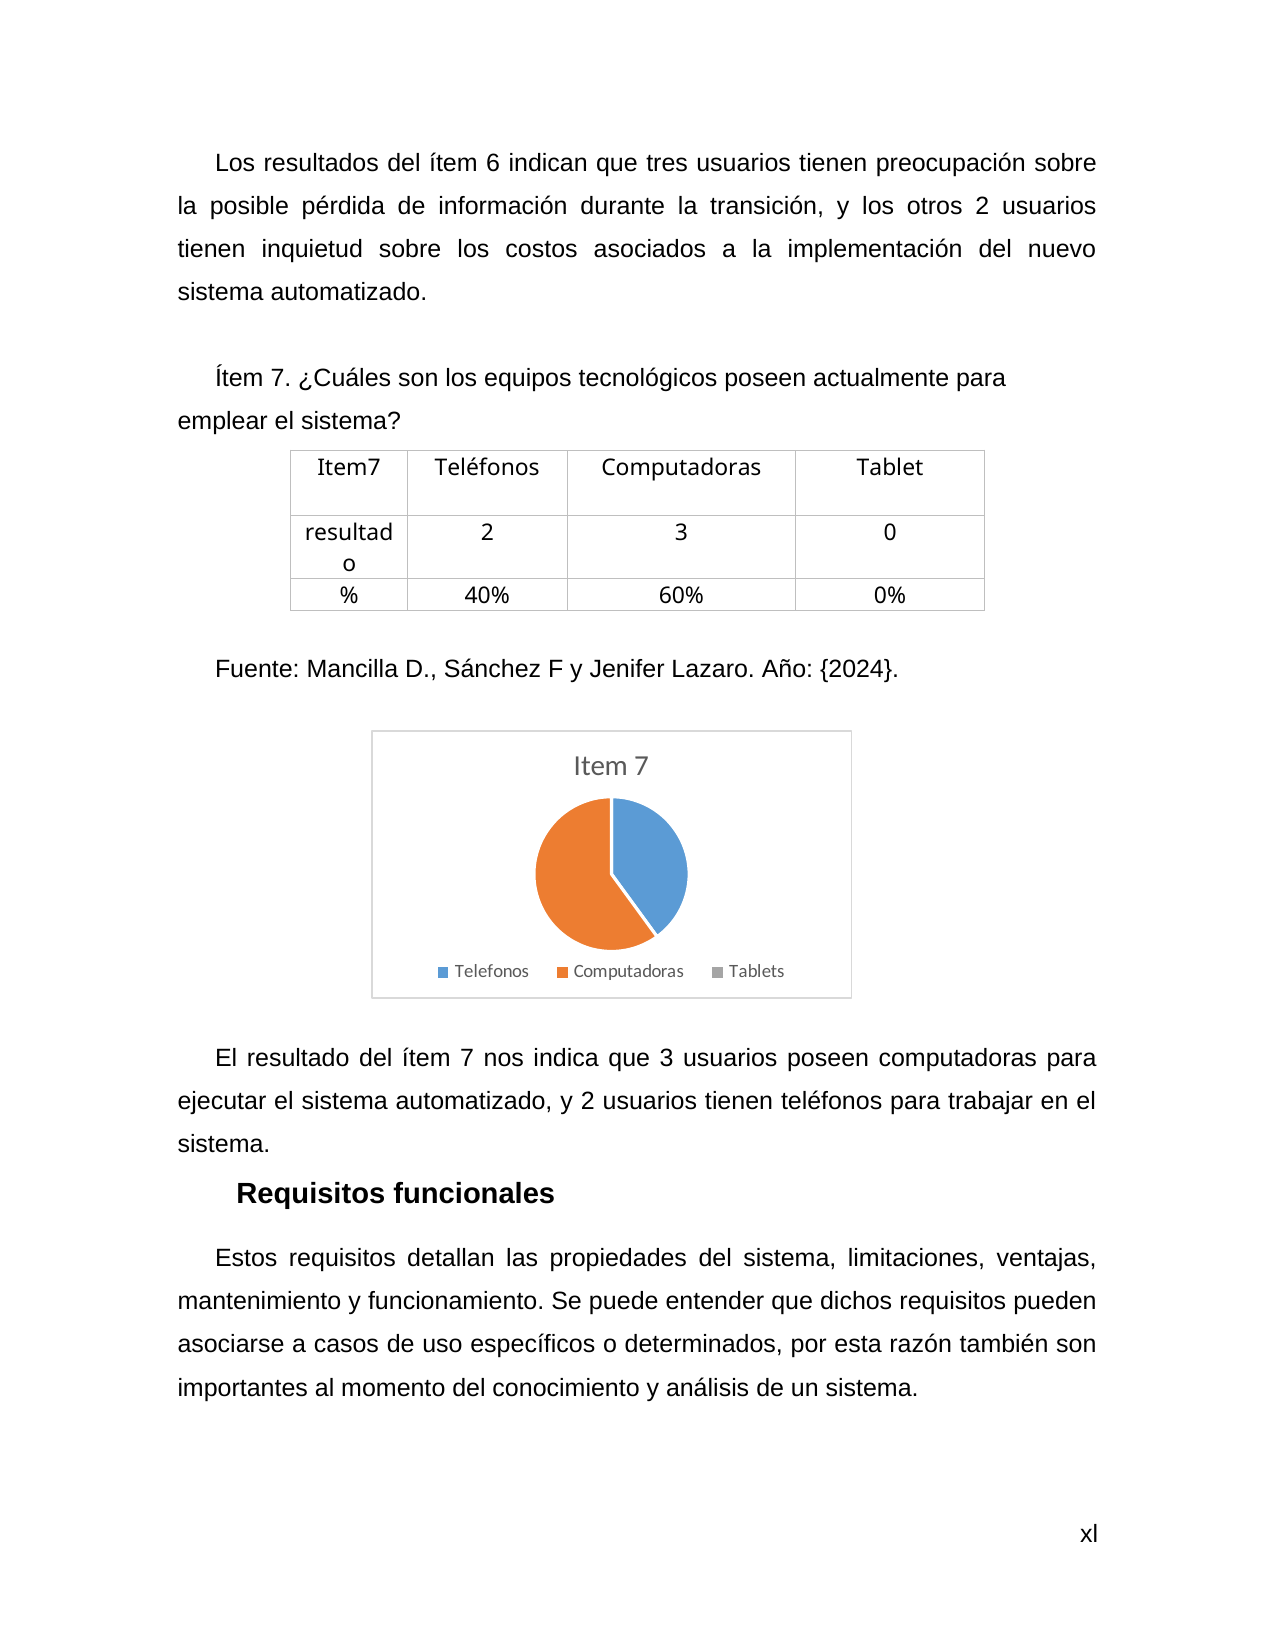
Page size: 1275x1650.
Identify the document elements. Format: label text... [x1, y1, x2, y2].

text Ítem 7. ¿Cuáles son los equipos tecnológicos poseen actualmente para emplear el sistema? [177, 363, 1098, 435]
table_cell 2 [408, 516, 567, 578]
subtitle Requisitos funcionales [236, 1176, 1098, 1210]
table_cell resultado [291, 516, 407, 578]
text Fuente: Mancilla D., Sánchez F y Jenifer Lazaro. Año: {2024}. [177, 654, 1098, 683]
table_header Tablet [796, 451, 984, 514]
table_cell 3 [568, 516, 795, 578]
table_cell 40% [408, 579, 567, 610]
table_header Computadoras [568, 451, 795, 514]
text Los resultados del ítem 6 indican que tres usuarios tienen preocupación sobre la posible pérdida de información durante la transición, y los otros 2 usuarios tienen inquietud sobre los costos asociados a la implementación del nuevo sistema automatizado. [177, 148, 1098, 306]
table_cell 0% [796, 579, 984, 610]
table_cell % [291, 579, 407, 610]
text El resultado del ítem 7 nos indica que 3 usuarios poseen computadoras para ejecutar el sistema automatizado, y 2 usuarios tienen teléfonos para trabajar en el sistema. [177, 1043, 1098, 1158]
text Estos requisitos detallan las propiedades del sistema, limitaciones, ventajas, mantenimiento y funcionamiento. Se puede entender que dichos requisitos pueden asociarse a casos de uso específicos o determinados, por esta razón también son importantes al momento del conocimiento y análisis de un sistema. [177, 1243, 1098, 1401]
table_cell 60% [568, 579, 795, 610]
table_header Teléfonos [408, 451, 567, 514]
table_header Item7 [291, 451, 407, 514]
table_cell 0 [796, 516, 984, 578]
